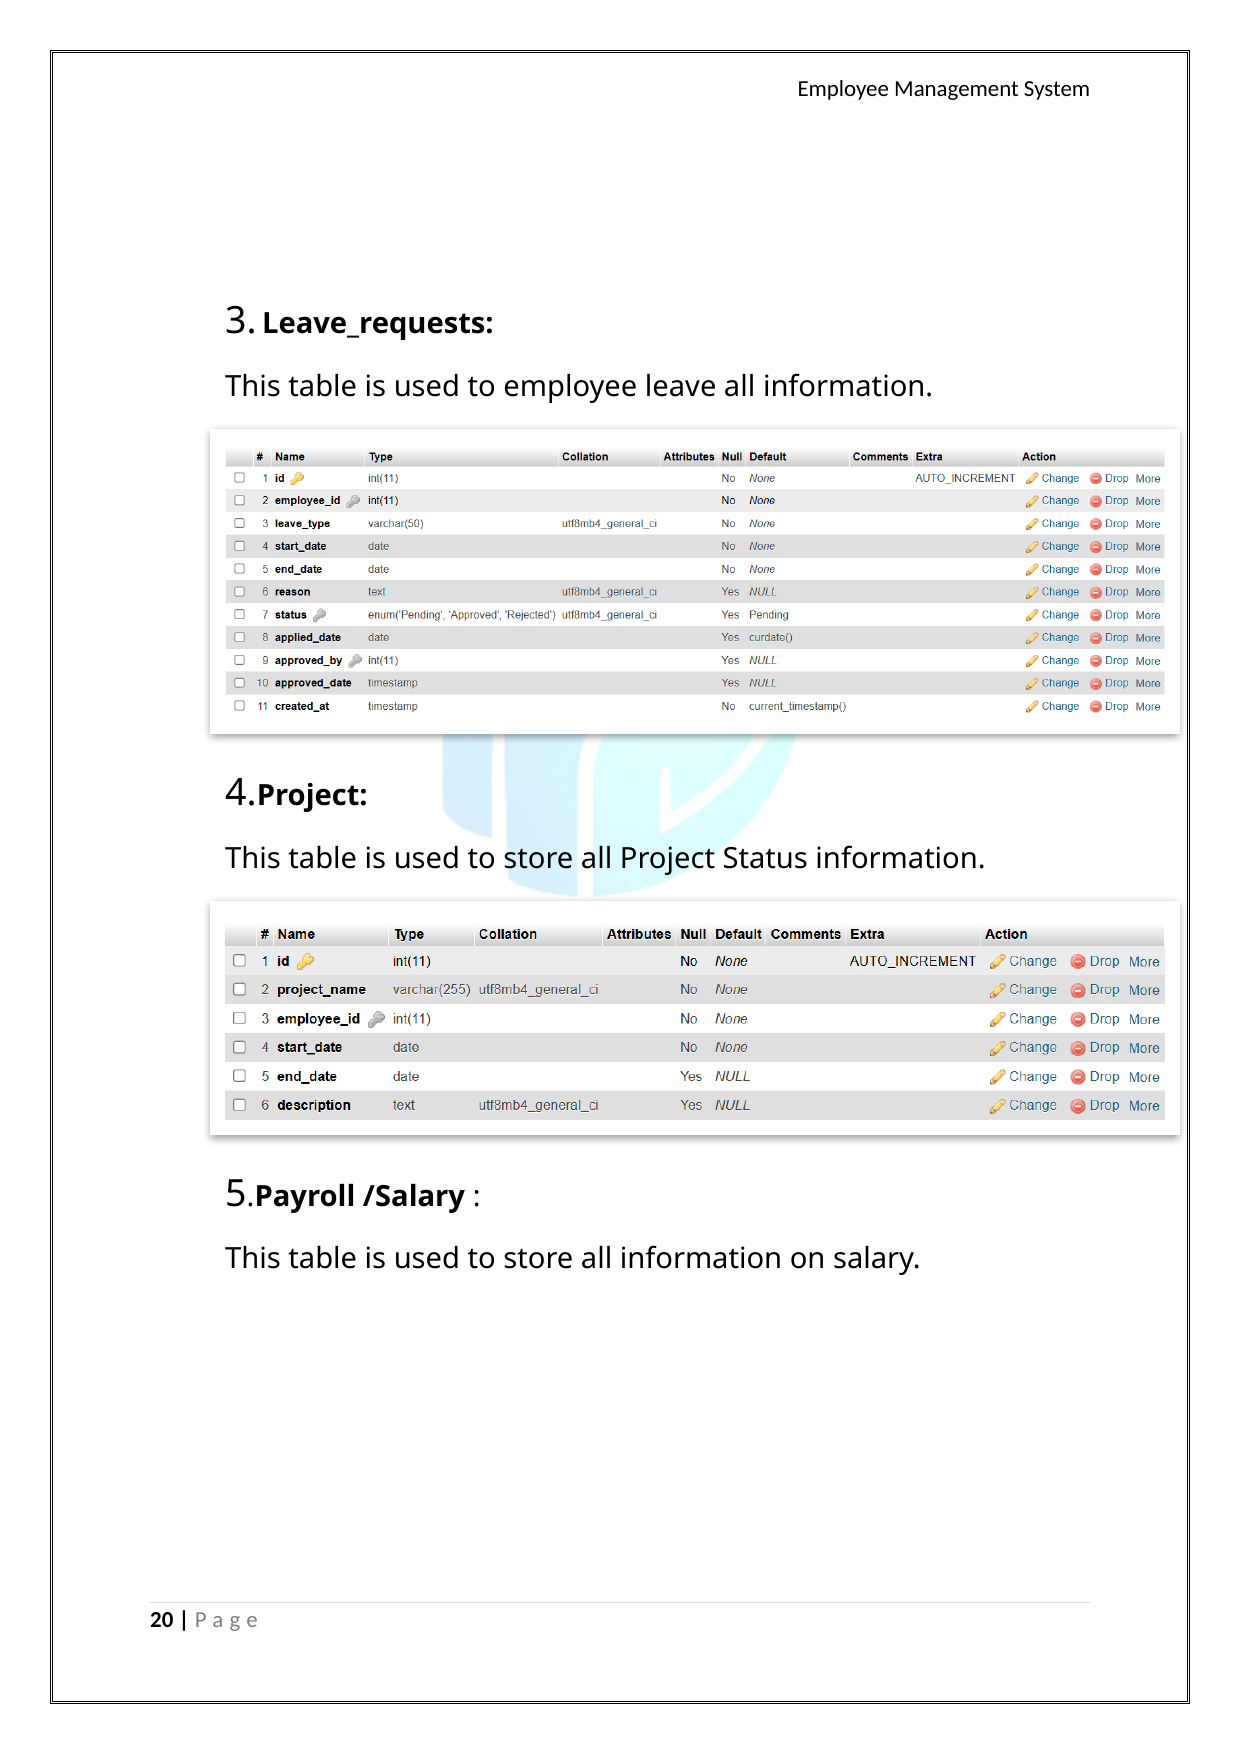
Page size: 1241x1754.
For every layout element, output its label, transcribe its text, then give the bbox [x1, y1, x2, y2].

text This table is used to store all information on salary. [225, 1238, 1090, 1277]
text This table is used to store all Project Status information. [225, 837, 1090, 877]
text 4.Project: [225, 766, 1090, 817]
text This table is used to employee leave all information. [225, 365, 1090, 405]
picture [225, 916, 1165, 1121]
picture [225, 444, 1165, 720]
text 3. Leave_requests: [225, 293, 1090, 344]
text 5.Payroll /Salary : [225, 1166, 1090, 1217]
